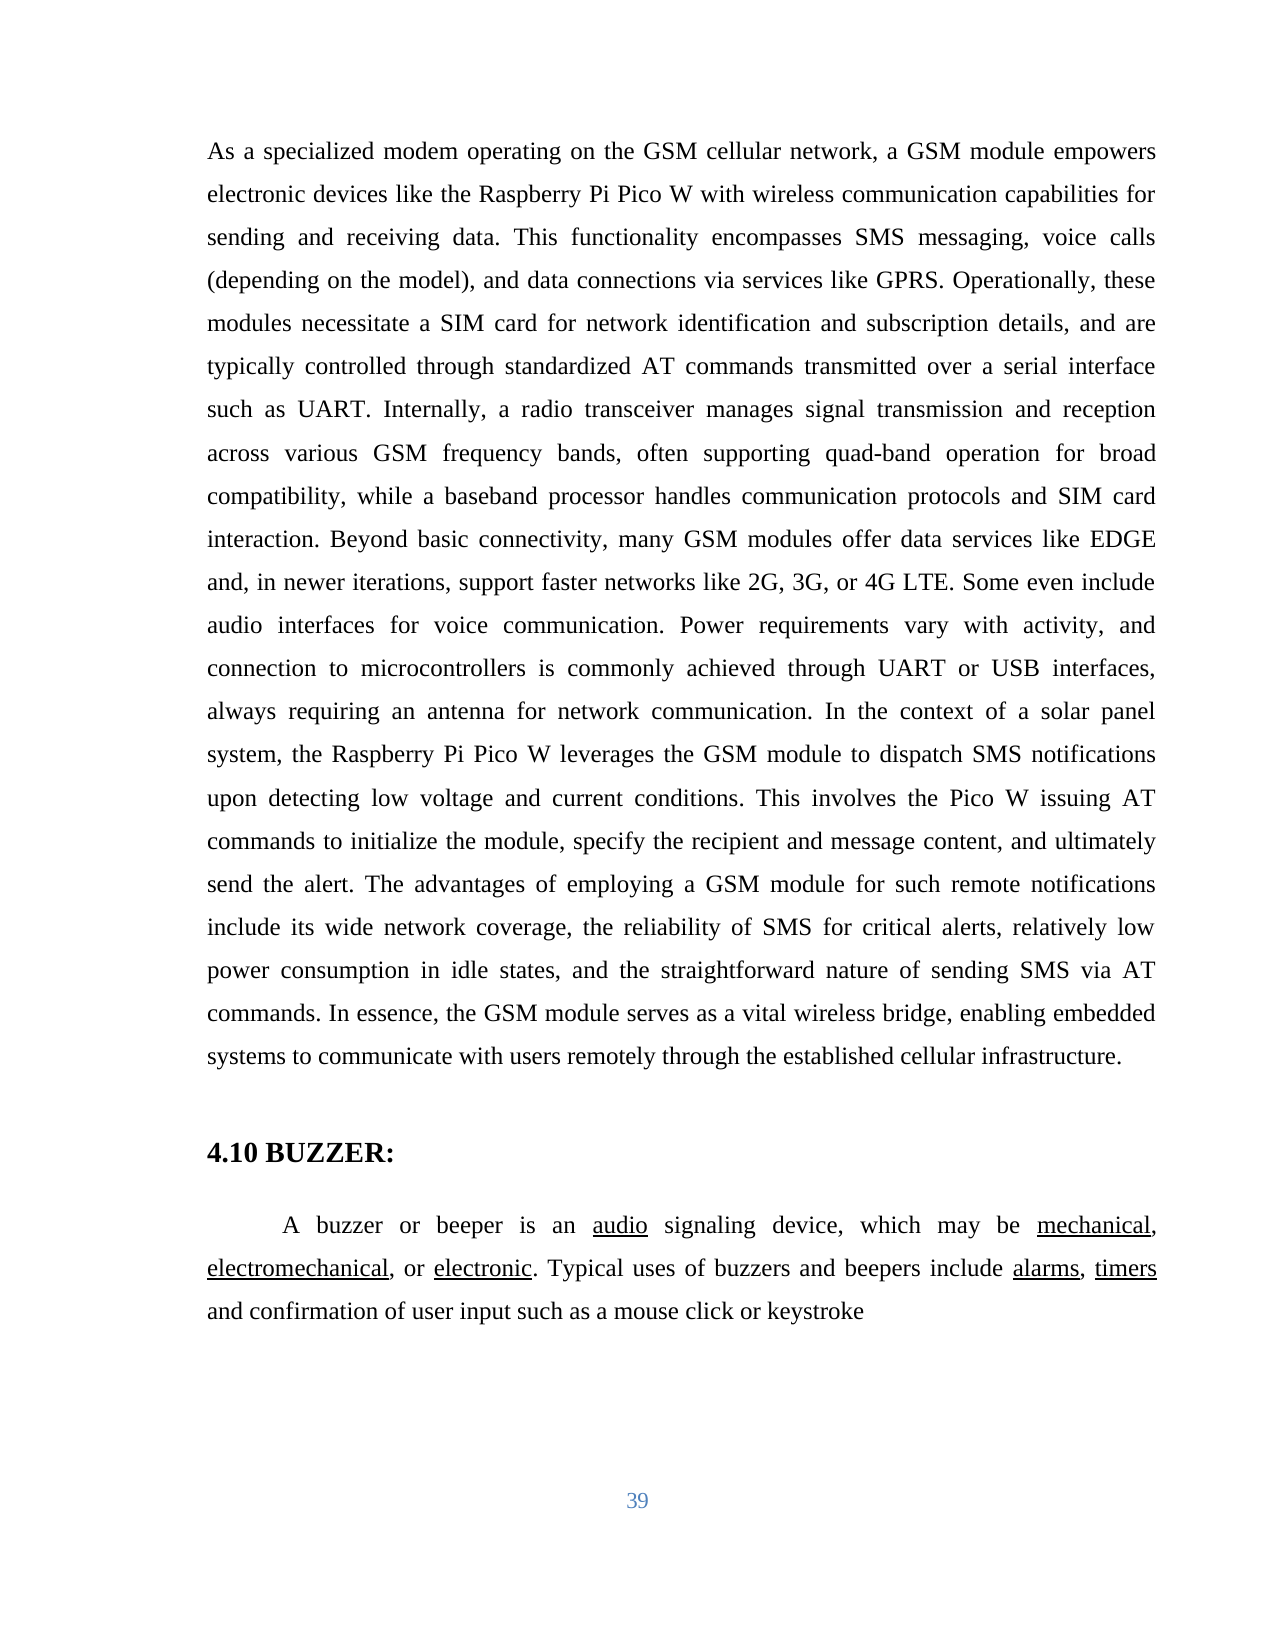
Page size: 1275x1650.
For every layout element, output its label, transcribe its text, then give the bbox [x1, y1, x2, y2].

text A buzzer or beeper is an audio signaling device, which may be mechanical, electromechanical, or electronic. Typical uses of buzzers and beepers include alarms, timers and confirmation of user input such as a mouse click or keystroke [207, 1210, 1157, 1325]
text 4.10 BUZZER: [207, 1135, 1157, 1168]
text As a specialized modem operating on the GSM cellular network, a GSM module empowers electronic devices like the Raspberry Pi Pico W with wireless communication capabilities for sending and receiving data. This functionality encompasses SMS messaging, voice calls (depending on the model), and data connections via services like GPRS. Operationally, these modules necessitate a SIM card for network identification and subscription details, and are typically controlled through standardized AT commands transmitted over a serial interface such as UART. Internally, a radio transceiver manages signal transmission and reception across various GSM frequency bands, often supporting quad-band operation for broad compatibility, while a baseband processor handles communication protocols and SIM card interaction. Beyond basic connectivity, many GSM modules offer data services like EDGE and, in newer iterations, support faster networks like 2G, 3G, or 4G LTE. Some even include audio interfaces for voice communication. Power requirements vary with activity, and connection to microcontrollers is commonly achieved through UART or USB interfaces, always requiring an antenna for network communication. In the context of a solar panel system, the Raspberry Pi Pico W leverages the GSM module to dispatch SMS notifications upon detecting low voltage and current conditions. This involves the Pico W issuing AT commands to initialize the module, specify the recipient and message content, and ultimately send the alert. The advantages of employing a GSM module for such remote notifications include its wide network coverage, the reliability of SMS for critical alerts, relatively low power consumption in idle states, and the straightforward nature of sending SMS via AT commands. In essence, the GSM module serves as a vital wireless bridge, enabling embedded systems to communicate with users remotely through the established cellular infrastructure. [207, 136, 1157, 1070]
